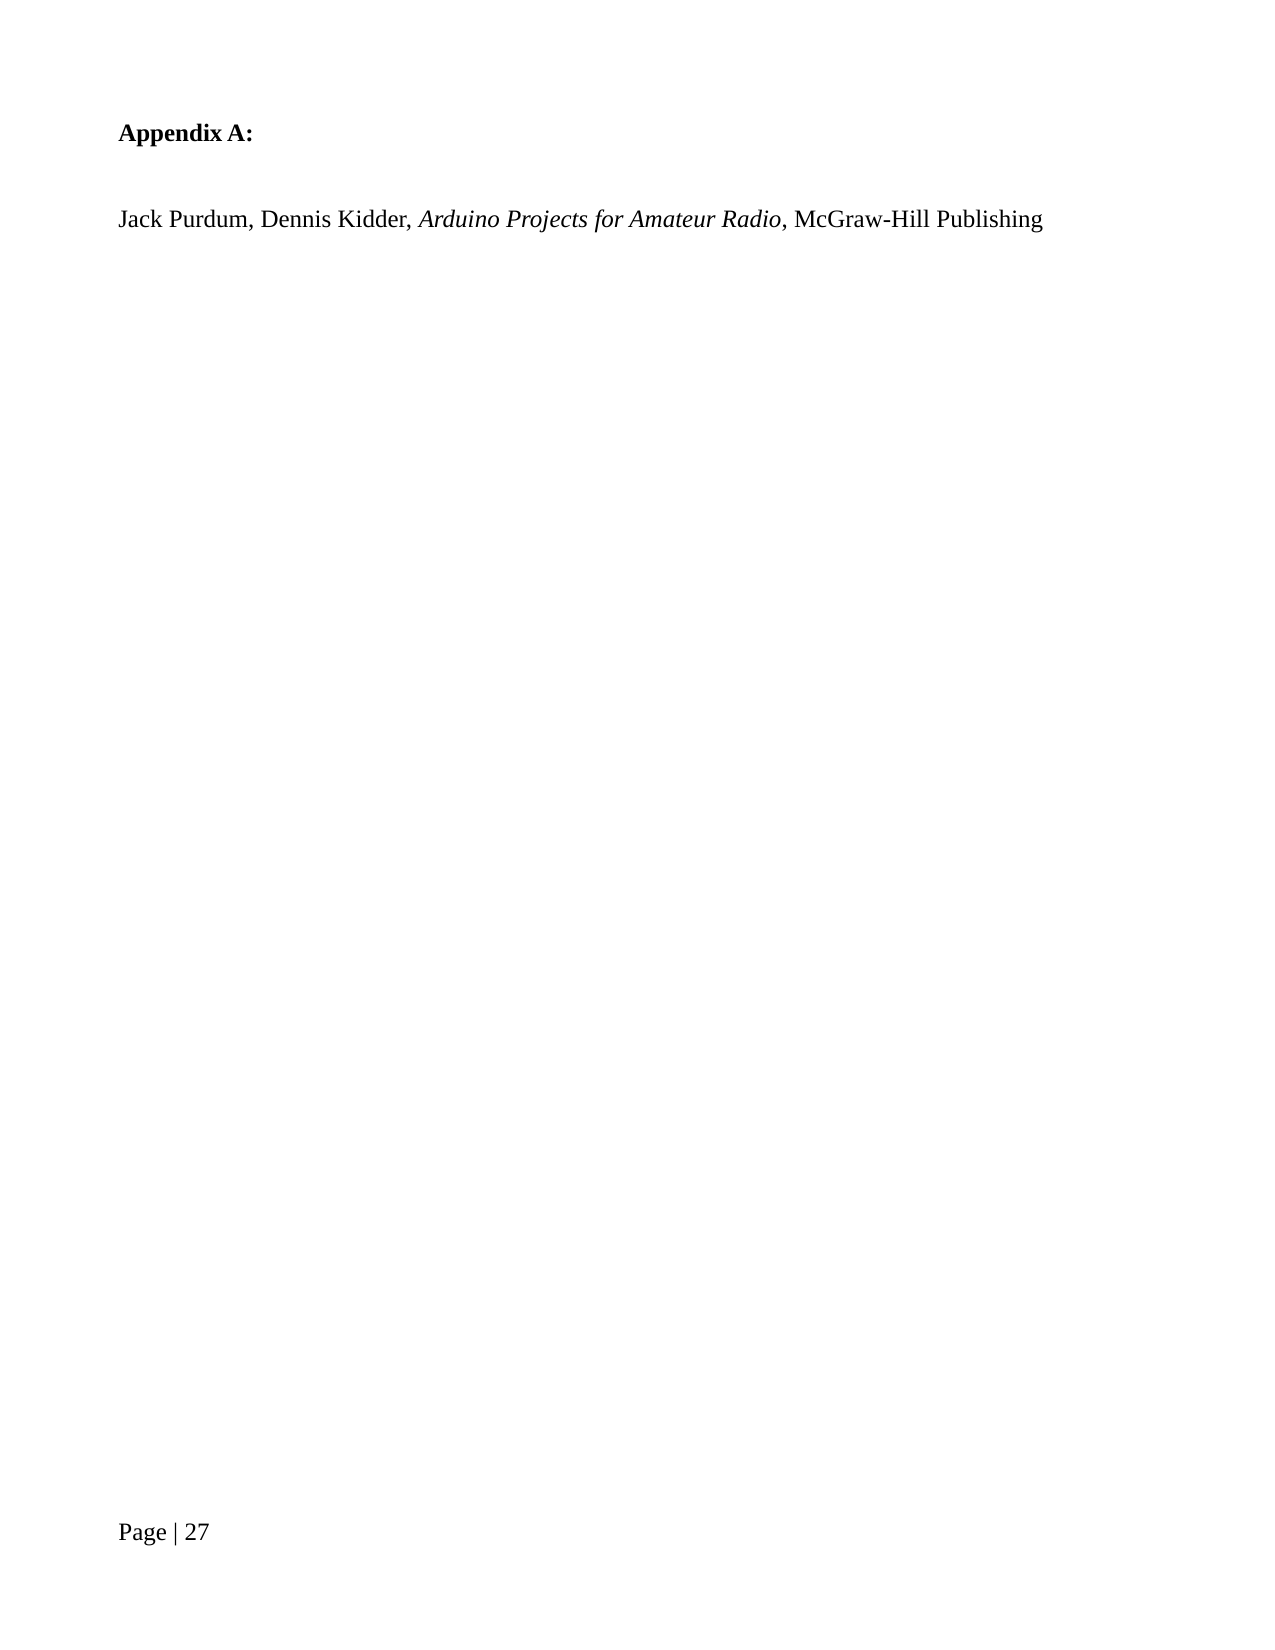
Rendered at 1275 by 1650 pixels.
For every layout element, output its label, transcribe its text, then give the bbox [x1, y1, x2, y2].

text Jack Purdum, Dennis Kidder, Arduino Projects for Amateur Radio, McGraw-Hill Publishing [118, 204, 1157, 233]
text Appendix A: [118, 118, 1157, 147]
